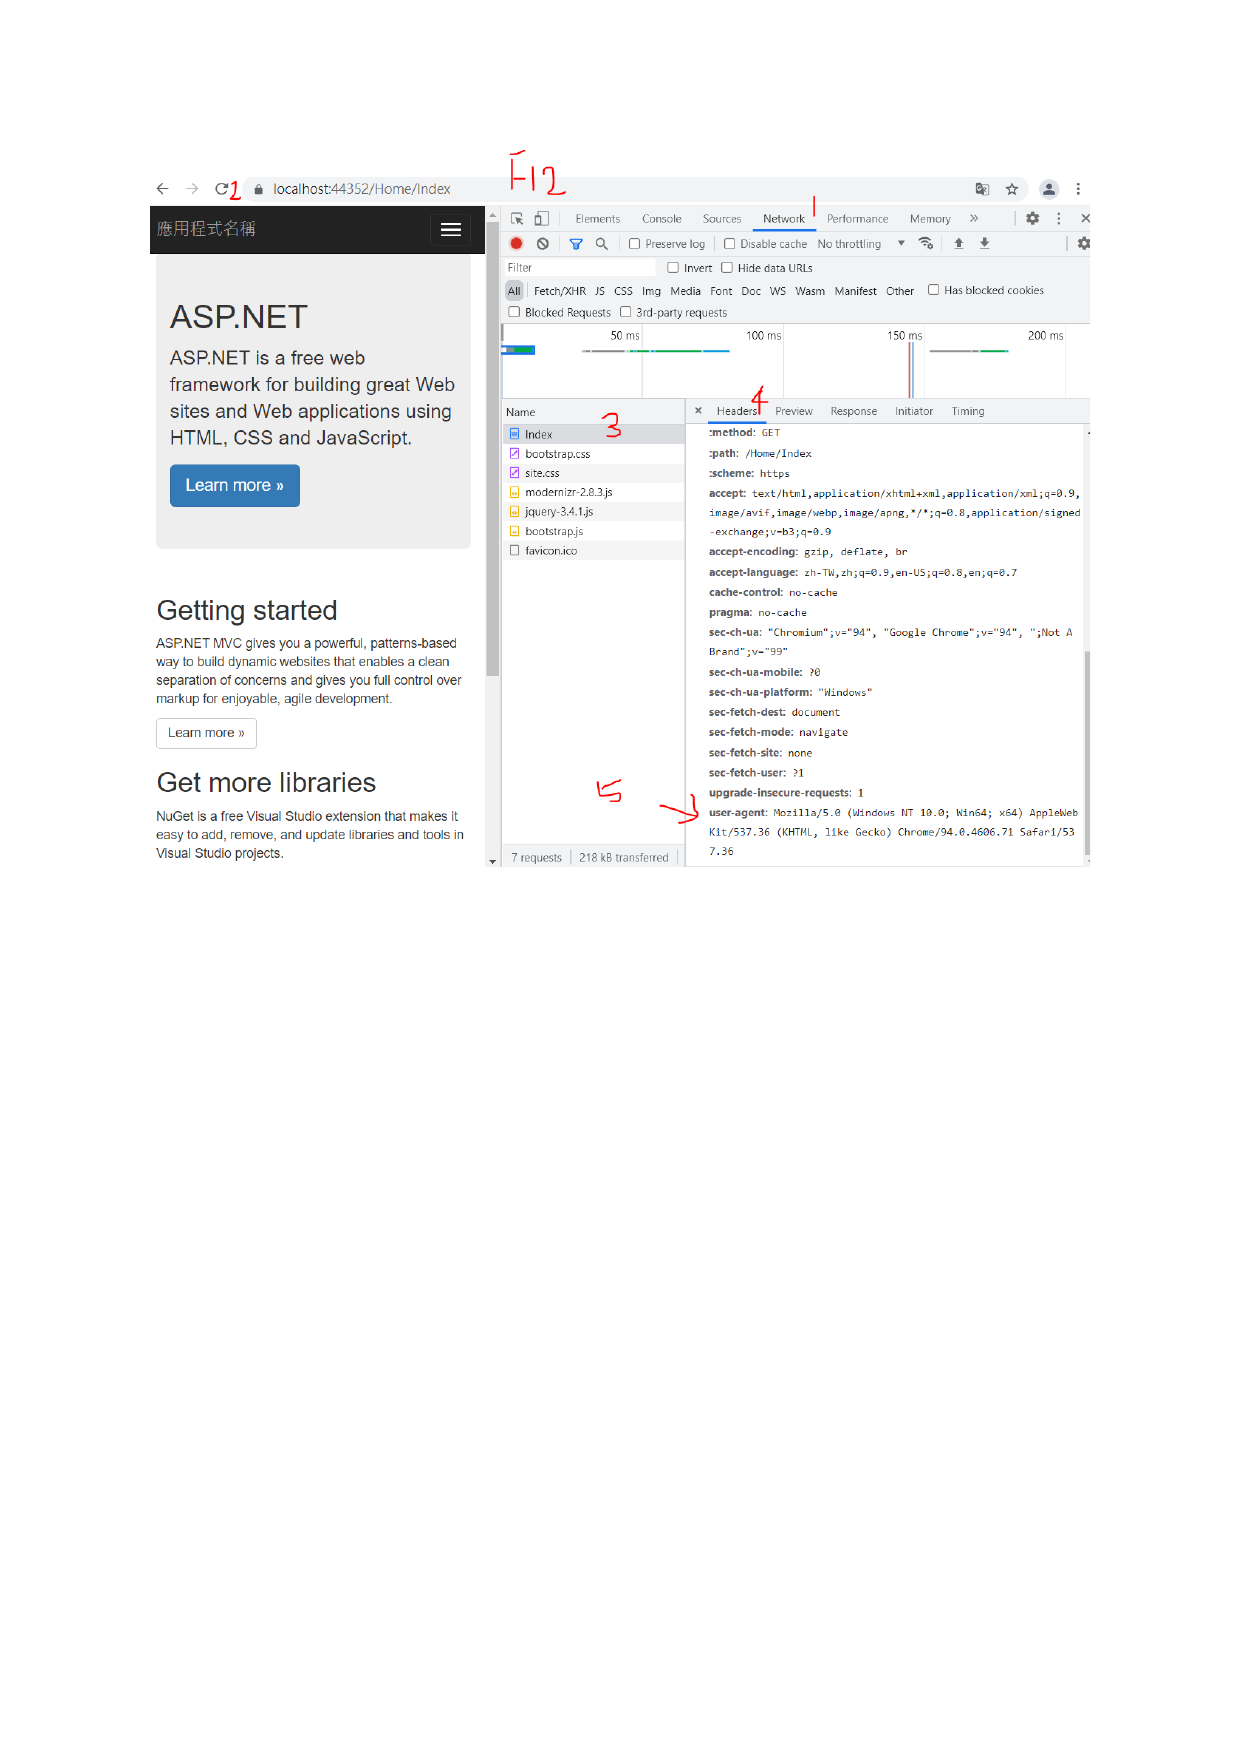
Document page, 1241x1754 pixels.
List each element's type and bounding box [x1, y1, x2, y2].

picture [150, 150, 1091, 867]
